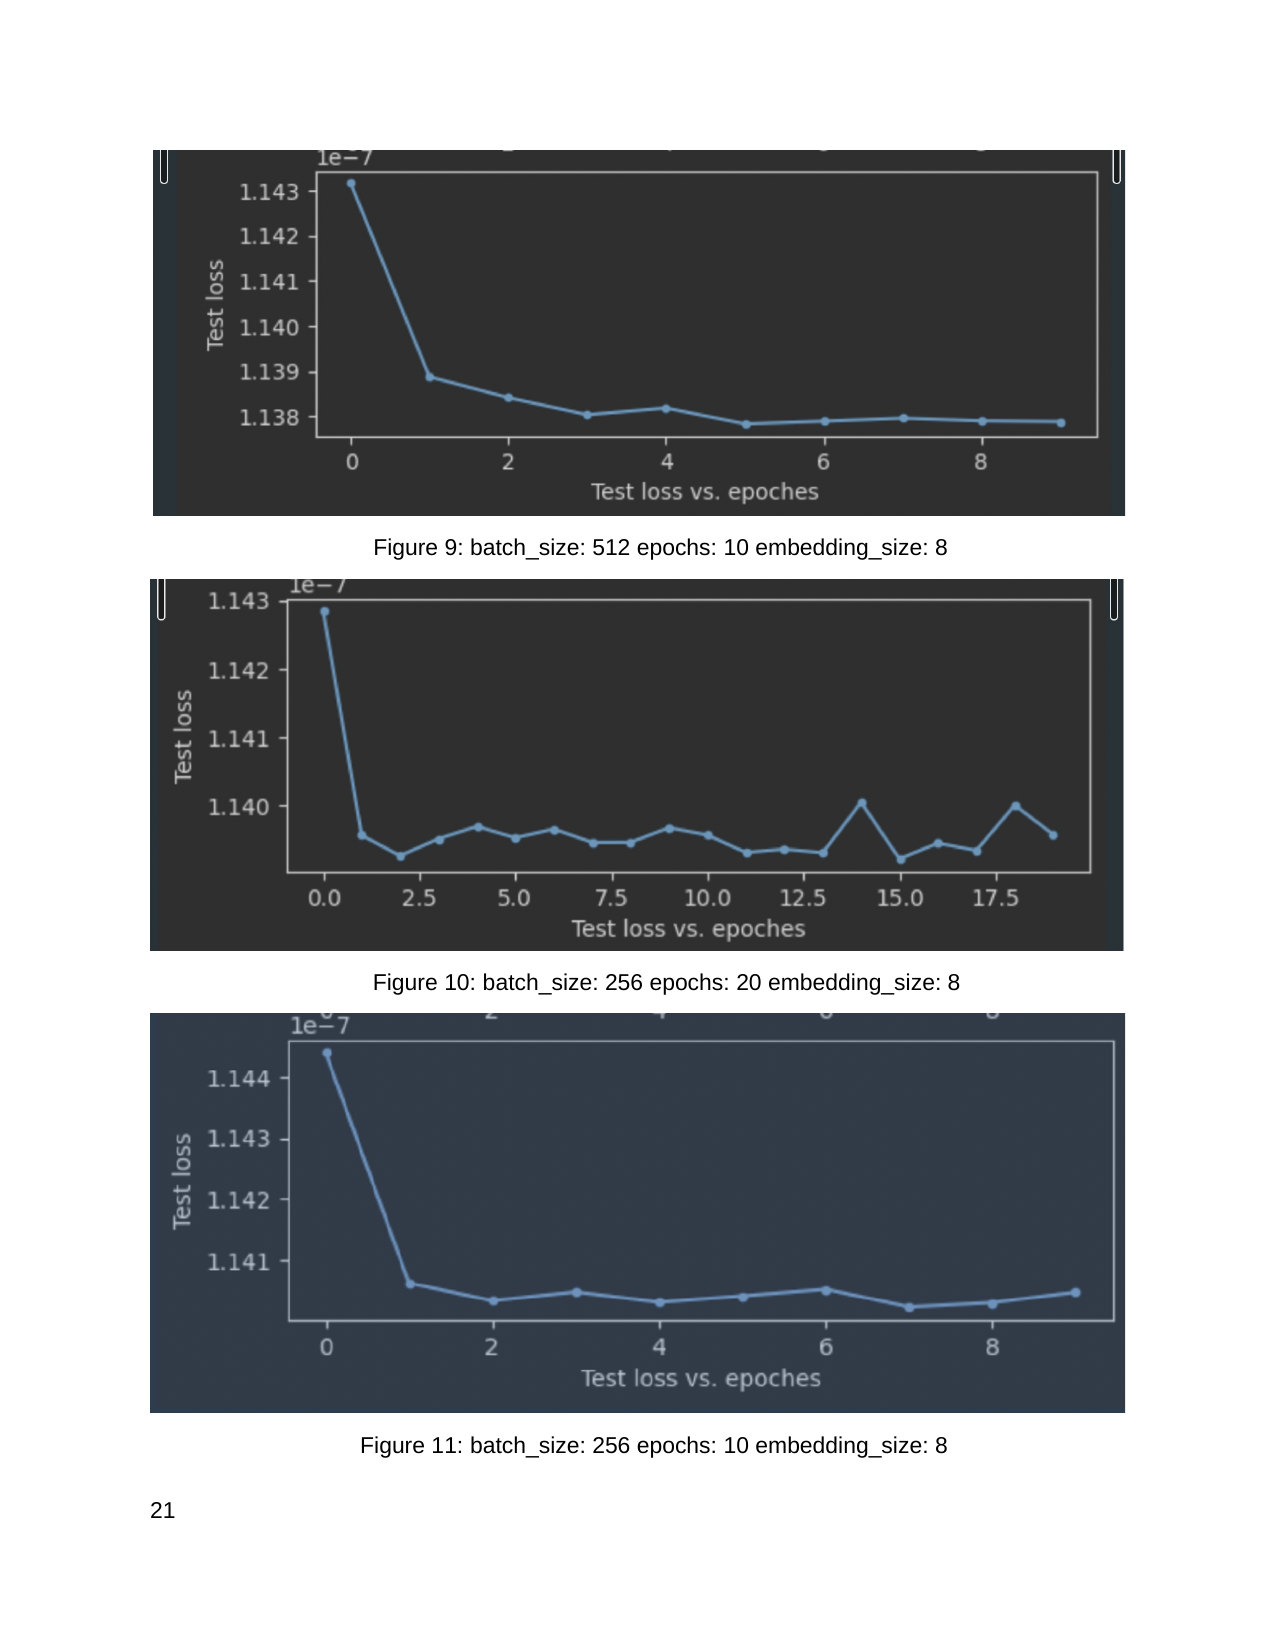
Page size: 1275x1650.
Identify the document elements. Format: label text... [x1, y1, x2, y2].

text Figure 9: batch_size: 512 epochs: 10 embedding_size: 8 [150, 534, 1125, 561]
picture [150, 150, 1125, 516]
text Figure 10: batch_size: 256 epochs: 20 embedding_size: 8 [150, 969, 1125, 995]
text Figure 11: batch_size: 256 epochs: 10 embedding_size: 8 [150, 1432, 1125, 1458]
picture [150, 1013, 1125, 1413]
picture [150, 579, 1125, 951]
